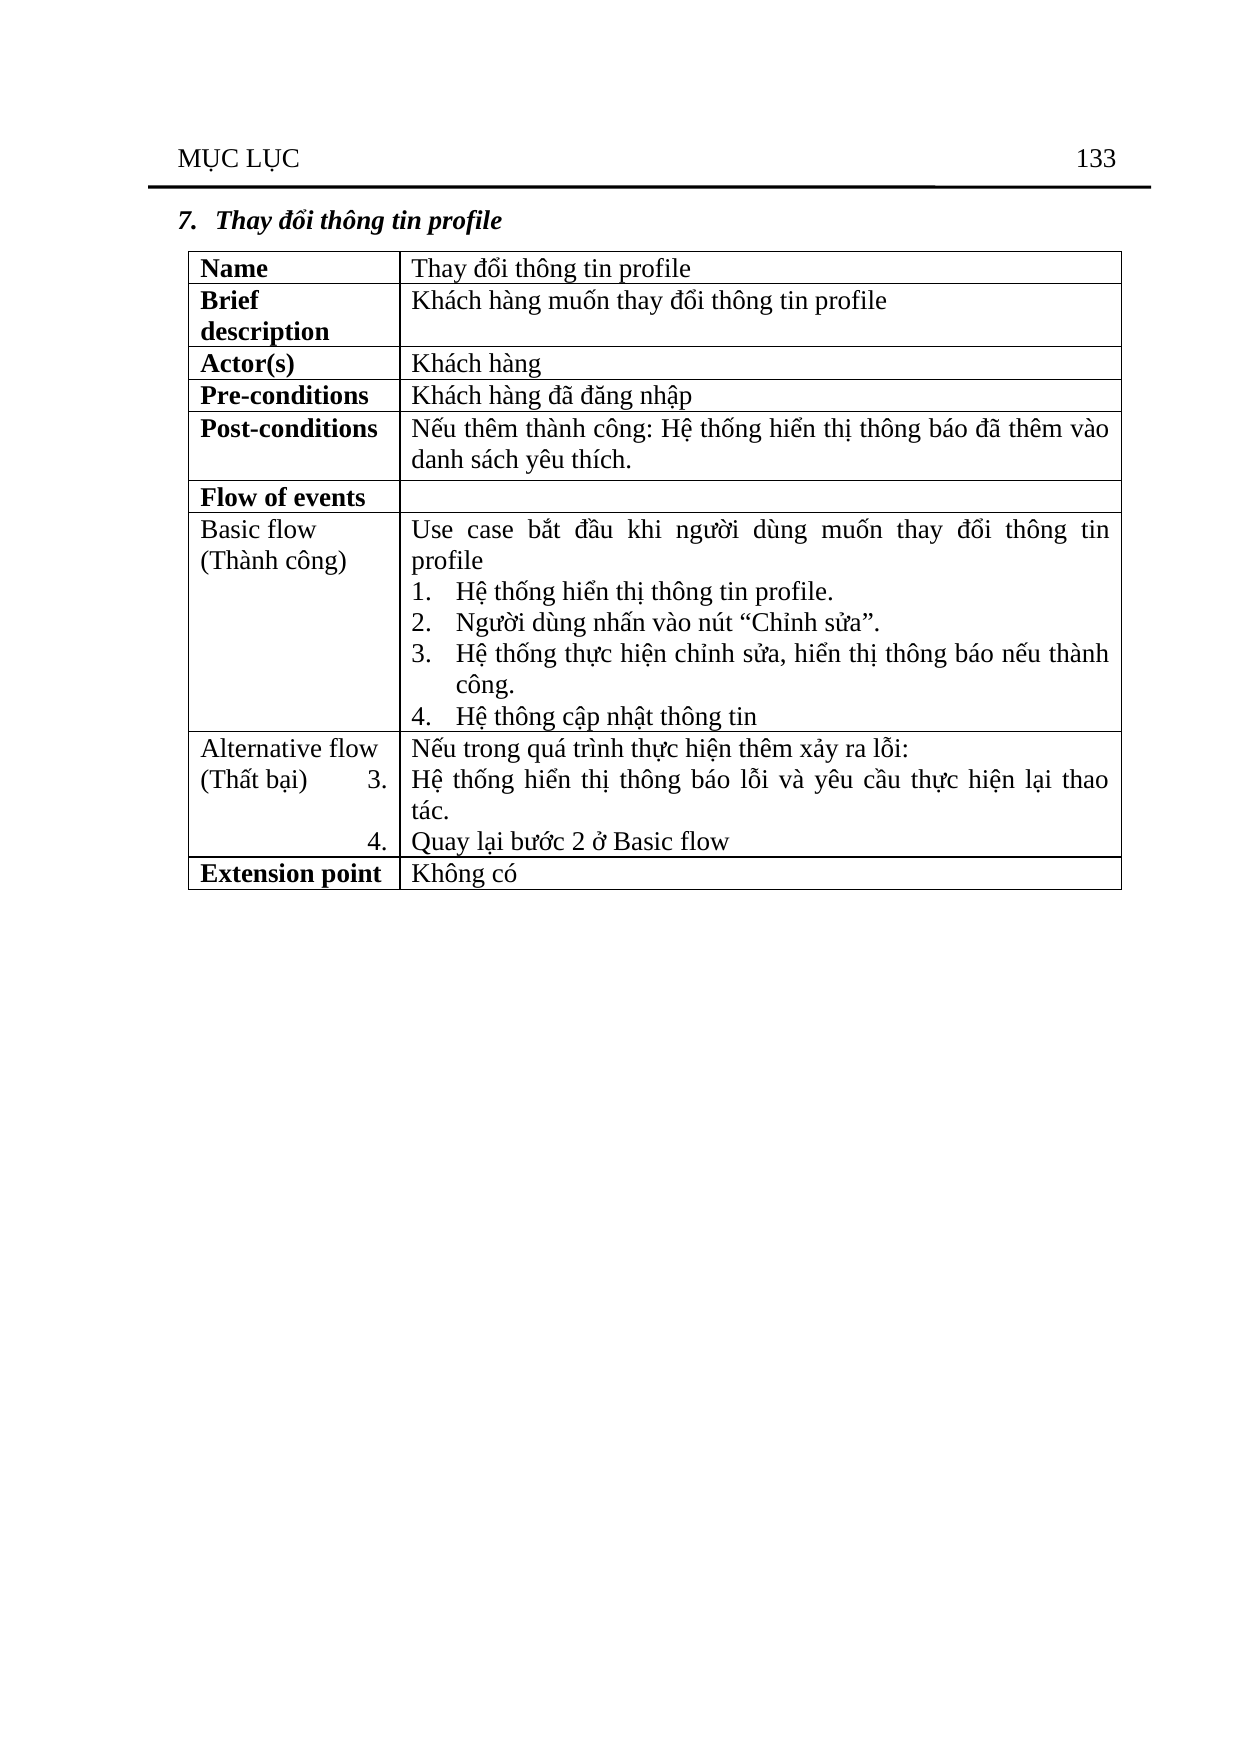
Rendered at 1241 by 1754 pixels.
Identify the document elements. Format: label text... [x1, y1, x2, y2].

table_cell Khách hàng [401, 347, 1121, 378]
table_cell Brief description [189, 284, 399, 346]
table_cell Nếu trong quá trình thực hiện thêm xảy ra lỗi: Hệ thống hiển thị thông báo lỗi và yêu cầu thực hiện lại thao tác. Quay lại bước 2 ở Basic flow [401, 732, 1121, 856]
table_cell Post-conditions [189, 412, 399, 479]
table_cell Extension point [189, 858, 399, 889]
table_cell Use case bắt đầu khi người dùng muốn thay đổi thông tin profile Hệ thống hiển thị thông tin profile. Người dùng nhấn vào nút “Chỉnh sửa”. Hệ thống thực hiện chỉnh sửa, hiển thị thông báo nếu thành công. Hệ thông cập nhật thông tin [401, 513, 1121, 731]
table_cell [401, 481, 1121, 512]
table_cell Không có [401, 858, 1121, 889]
table_cell Actor(s) [189, 347, 399, 378]
table_cell Pre-conditions [189, 380, 399, 411]
table_header Thay đổi thông tin profile [401, 252, 1121, 283]
table_header Name [189, 252, 399, 283]
table_cell Khách hàng muốn thay đổi thông tin profile [401, 284, 1121, 346]
table_cell Flow of events [189, 481, 399, 512]
table_cell Nếu thêm thành công: Hệ thống hiển thị thông báo đã thêm vào danh sách yêu thích. [401, 412, 1121, 479]
table_cell Khách hàng đã đăng nhập [401, 380, 1121, 411]
table_cell Alternative flow (Thất bại) [189, 732, 399, 856]
subtitle Thay đổi thông tin profile [177, 204, 1122, 235]
table_cell Basic flow (Thành công) [189, 513, 399, 731]
